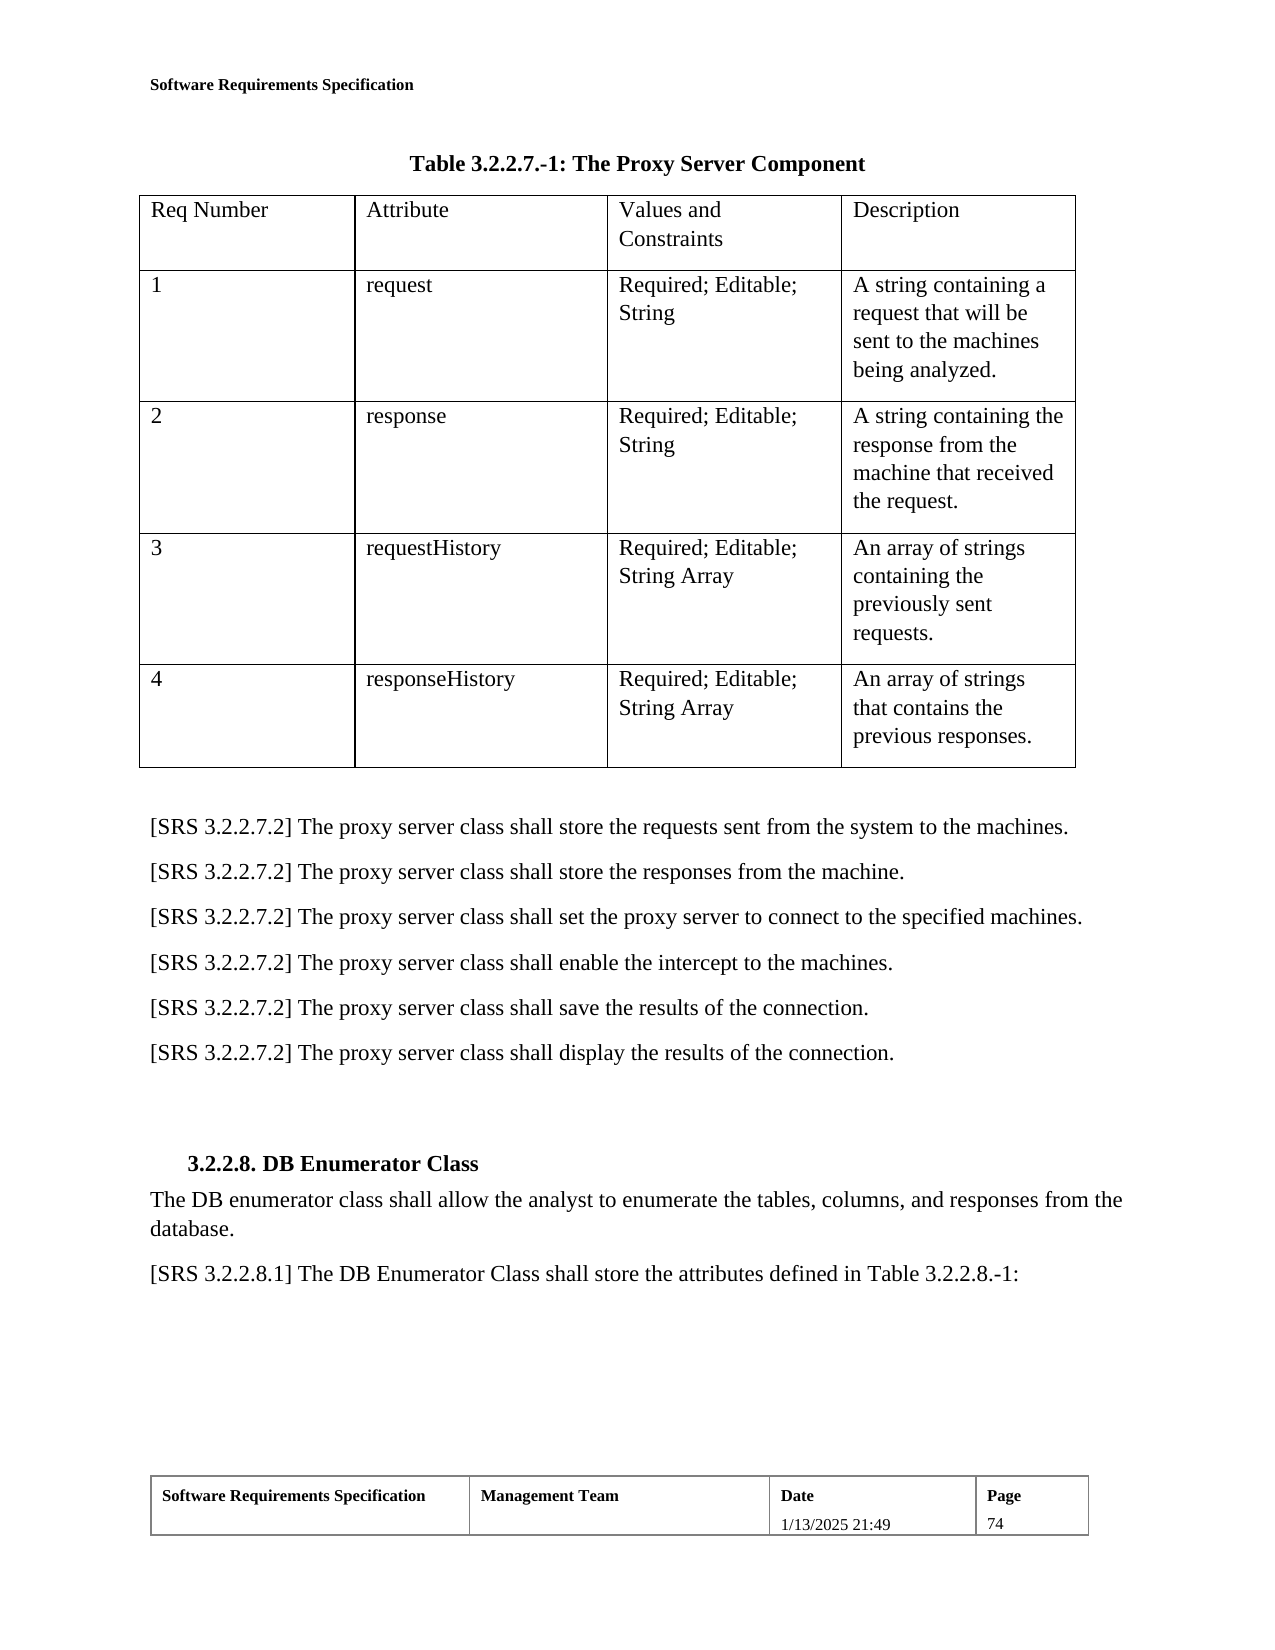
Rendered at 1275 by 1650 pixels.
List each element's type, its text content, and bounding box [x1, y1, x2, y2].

table_cell response [356, 402, 607, 533]
table_header Values and Constraints [608, 196, 841, 270]
table_cell responseHistory [356, 665, 607, 767]
table_cell 3 [140, 534, 354, 664]
table_cell Required; Editable; String [608, 402, 841, 533]
text [SRS 3.2.2.7.2] The proxy server class shall save the results of the connection. [150, 994, 1125, 1020]
table_cell A string containing a request that will be sent to the machines being analyzed. [842, 271, 1075, 401]
table_cell Required; Editable; String Array [608, 534, 841, 664]
table_cell Required; Editable; String Array [608, 665, 841, 767]
table_cell 1 [140, 271, 354, 401]
text Table 3.2.2.7.-1: The Proxy Server Component [150, 150, 1125, 176]
table_cell 4 [140, 665, 354, 767]
table_cell An array of strings containing the previously sent requests. [842, 534, 1075, 664]
table_cell 2 [140, 402, 354, 533]
table_cell requestHistory [356, 534, 607, 664]
text [SRS 3.2.2.7.2] The proxy server class shall enable the intercept to the machines. [150, 948, 1125, 975]
text [SRS 3.2.2.7.2] The proxy server class shall store the responses from the machine. [150, 858, 1125, 885]
table_cell A string containing the response from the machine that received the request. [842, 402, 1075, 533]
text [SRS 3.2.2.7.2] The proxy server class shall set the proxy server to connect to the specified machines. [150, 903, 1125, 930]
table_header Attribute [356, 196, 607, 270]
text [SRS 3.2.2.8.1] The DB Enumerator Class shall store the attributes defined in Table 3.2.2.8.-1: [150, 1260, 1125, 1286]
subtitle DB Enumerator Class [187, 1150, 1125, 1176]
table_cell Required; Editable; String [608, 271, 841, 401]
text [SRS 3.2.2.7.2] The proxy server class shall display the results of the connection. [150, 1039, 1125, 1065]
table_cell An array of strings that contains the previous responses. [842, 665, 1075, 767]
text The DB enumerator class shall allow the analyst to enumerate the tables, columns, and responses from the database. [150, 1187, 1125, 1241]
table_header Description [842, 196, 1075, 270]
table_cell request [356, 271, 607, 401]
table_header Req Number [140, 196, 354, 270]
text [SRS 3.2.2.7.2] The proxy server class shall store the requests sent from the system to the machines. [150, 813, 1125, 839]
